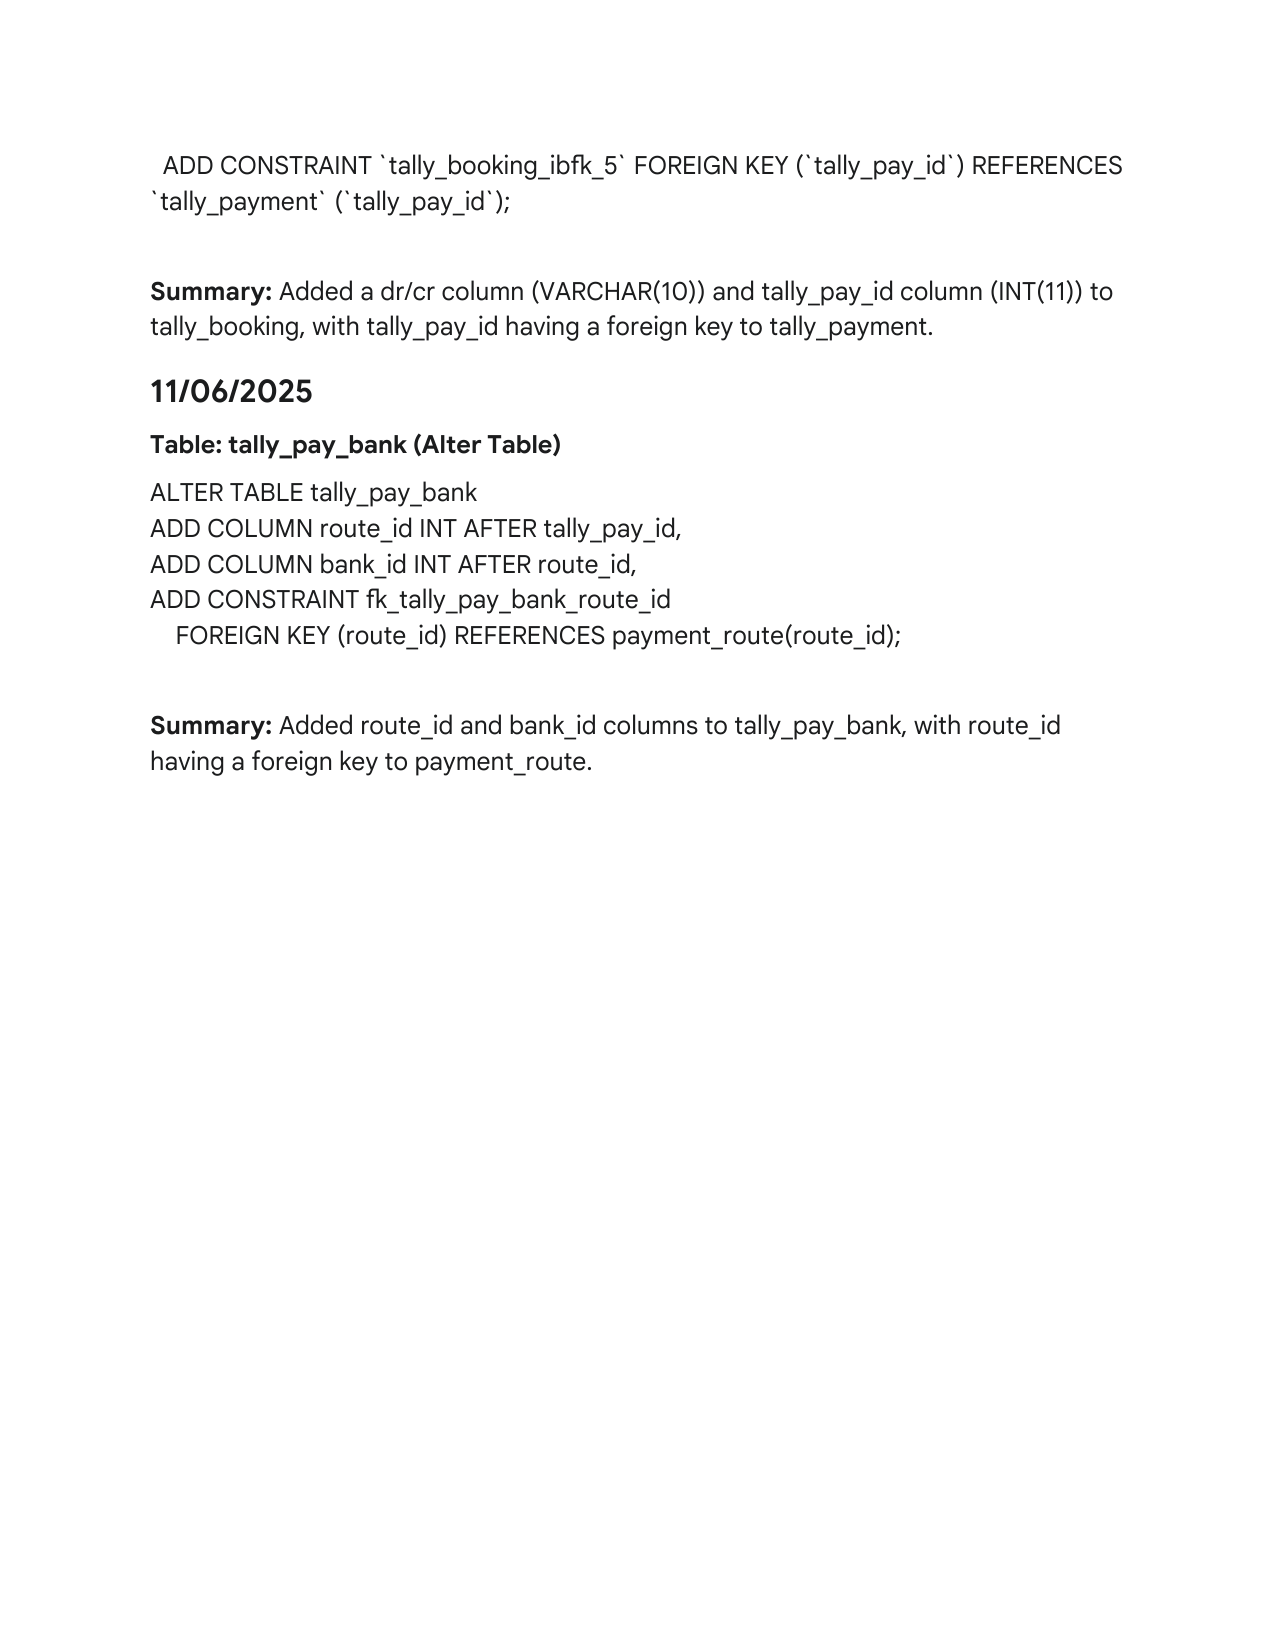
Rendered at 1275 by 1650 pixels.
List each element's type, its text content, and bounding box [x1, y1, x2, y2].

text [150, 150, 1125, 247]
subtitle Table: tally_pay_bank (Alter Table) [150, 429, 1125, 461]
text Summary: Added a dr/cr column (VARCHAR(10)) and tally_pay_id column (INT(11)) to tally_booking, with tally_pay_id having a foreign key to tally_payment. [150, 276, 1125, 343]
text ALTER TABLE tally_pay_bank ADD COLUMN route_id INT AFTER tally_pay_id, ADD COLUMN bank_id INT AFTER route_id, ADD CONSTRAINT fk_tally_pay_bank_route_id FOREIGN KEY (route_id) REFERENCES payment_route(route_id); [150, 477, 1125, 682]
subtitle 11/06/2025 [150, 372, 1125, 411]
text Summary: Added route_id and bank_id columns to tally_pay_bank, with route_id having a foreign key to payment_route. [150, 710, 1125, 777]
